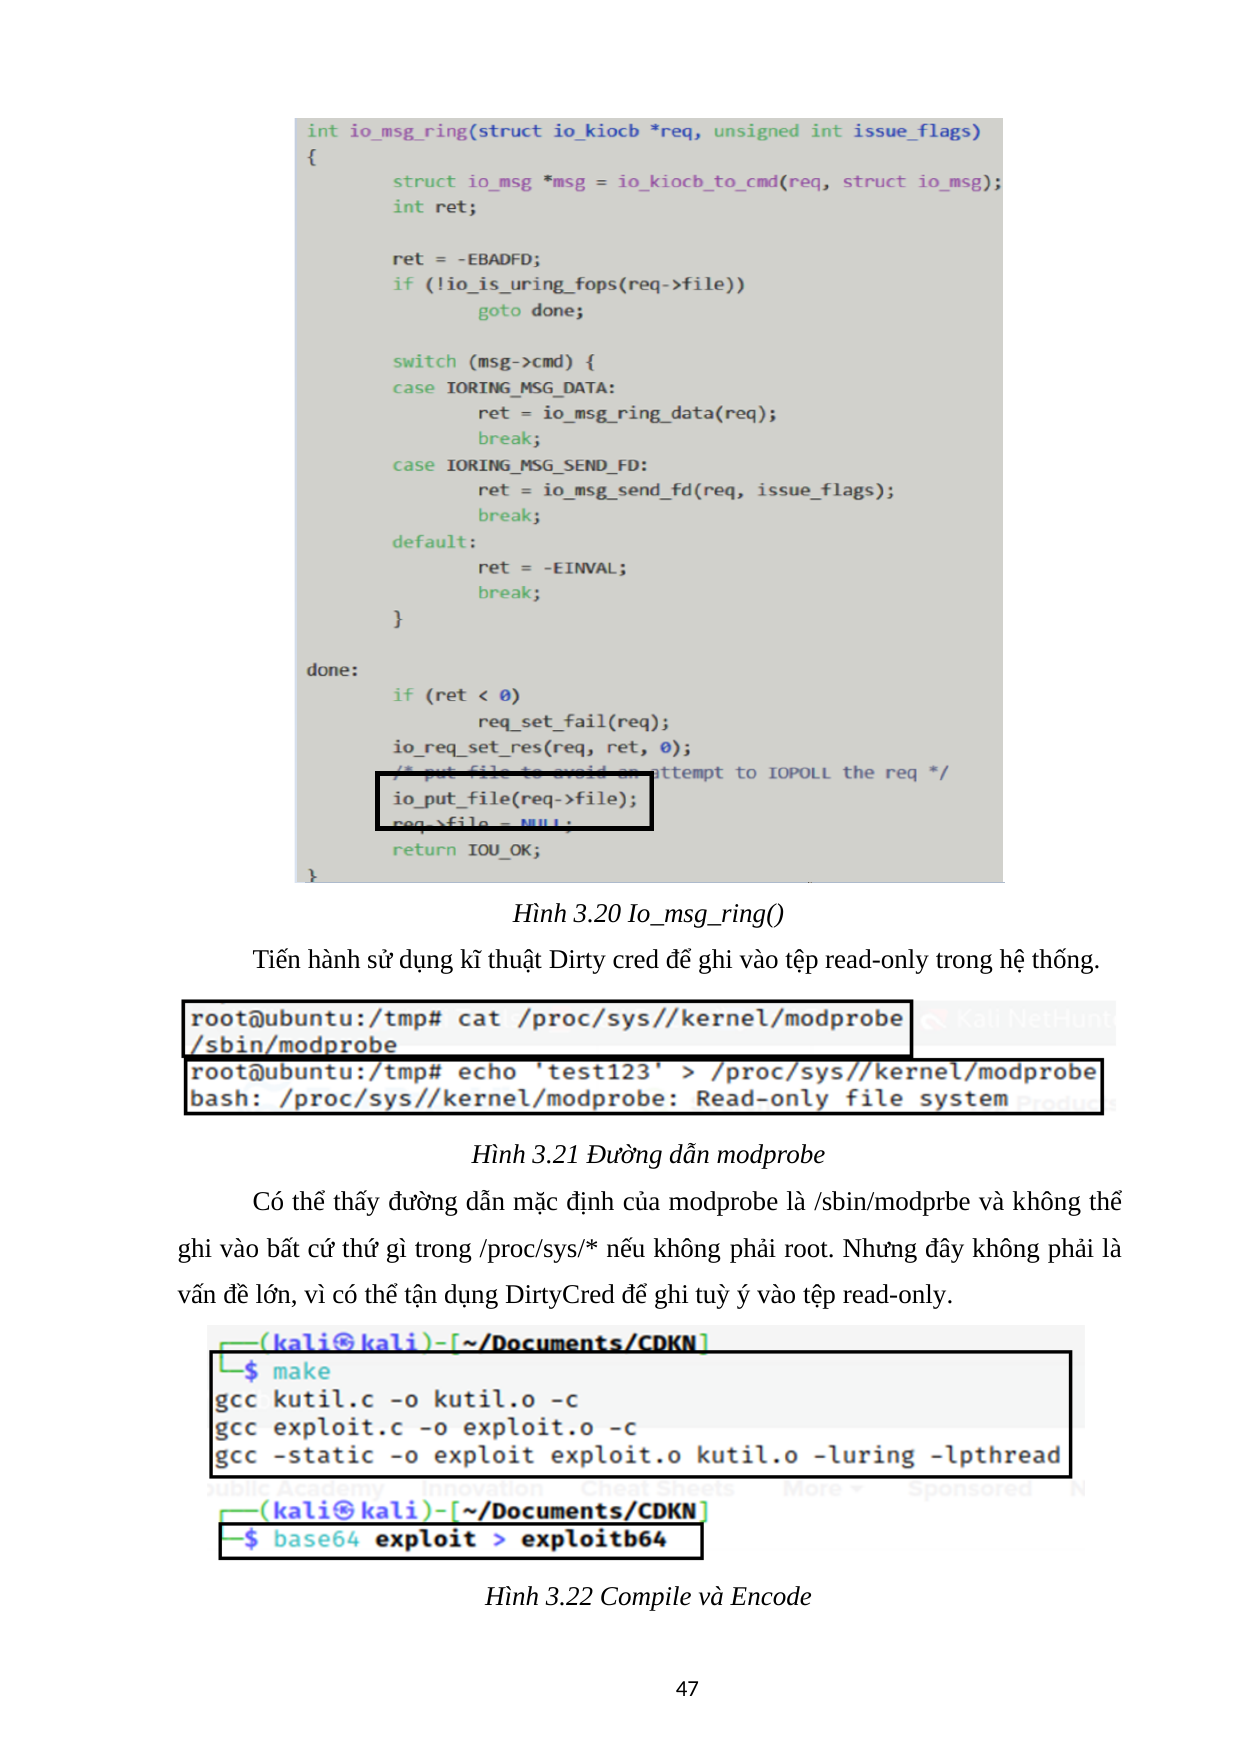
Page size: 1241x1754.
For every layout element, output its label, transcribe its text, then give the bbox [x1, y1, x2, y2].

text Tiến hành sử dụng kĩ thuật Dirty cred để ghi vào tệp read-only trong hệ thống. [177, 943, 1122, 975]
text Có thể thấy đường dẫn mặc định của modprobe là /sbin/modprbe và không thể ghi vào bất cứ thứ gì trong /proc/sys/* nếu không phải root. Nhưng đây không phải là vấn đề lớn, vì có thể tận dụng DirtyCred để ghi tuỳ ý vào tệp read-only. [177, 1185, 1122, 1310]
text Hình 3.22 Compile và Encode [177, 1581, 1122, 1612]
picture [178, 990, 1122, 1125]
picture [294, 118, 1005, 883]
picture [206, 1325, 1093, 1567]
text Hình 3.21 Đường dẫn modprobe [177, 1139, 1122, 1170]
text Hình 3.20 Io_msg_ring() [177, 897, 1122, 928]
